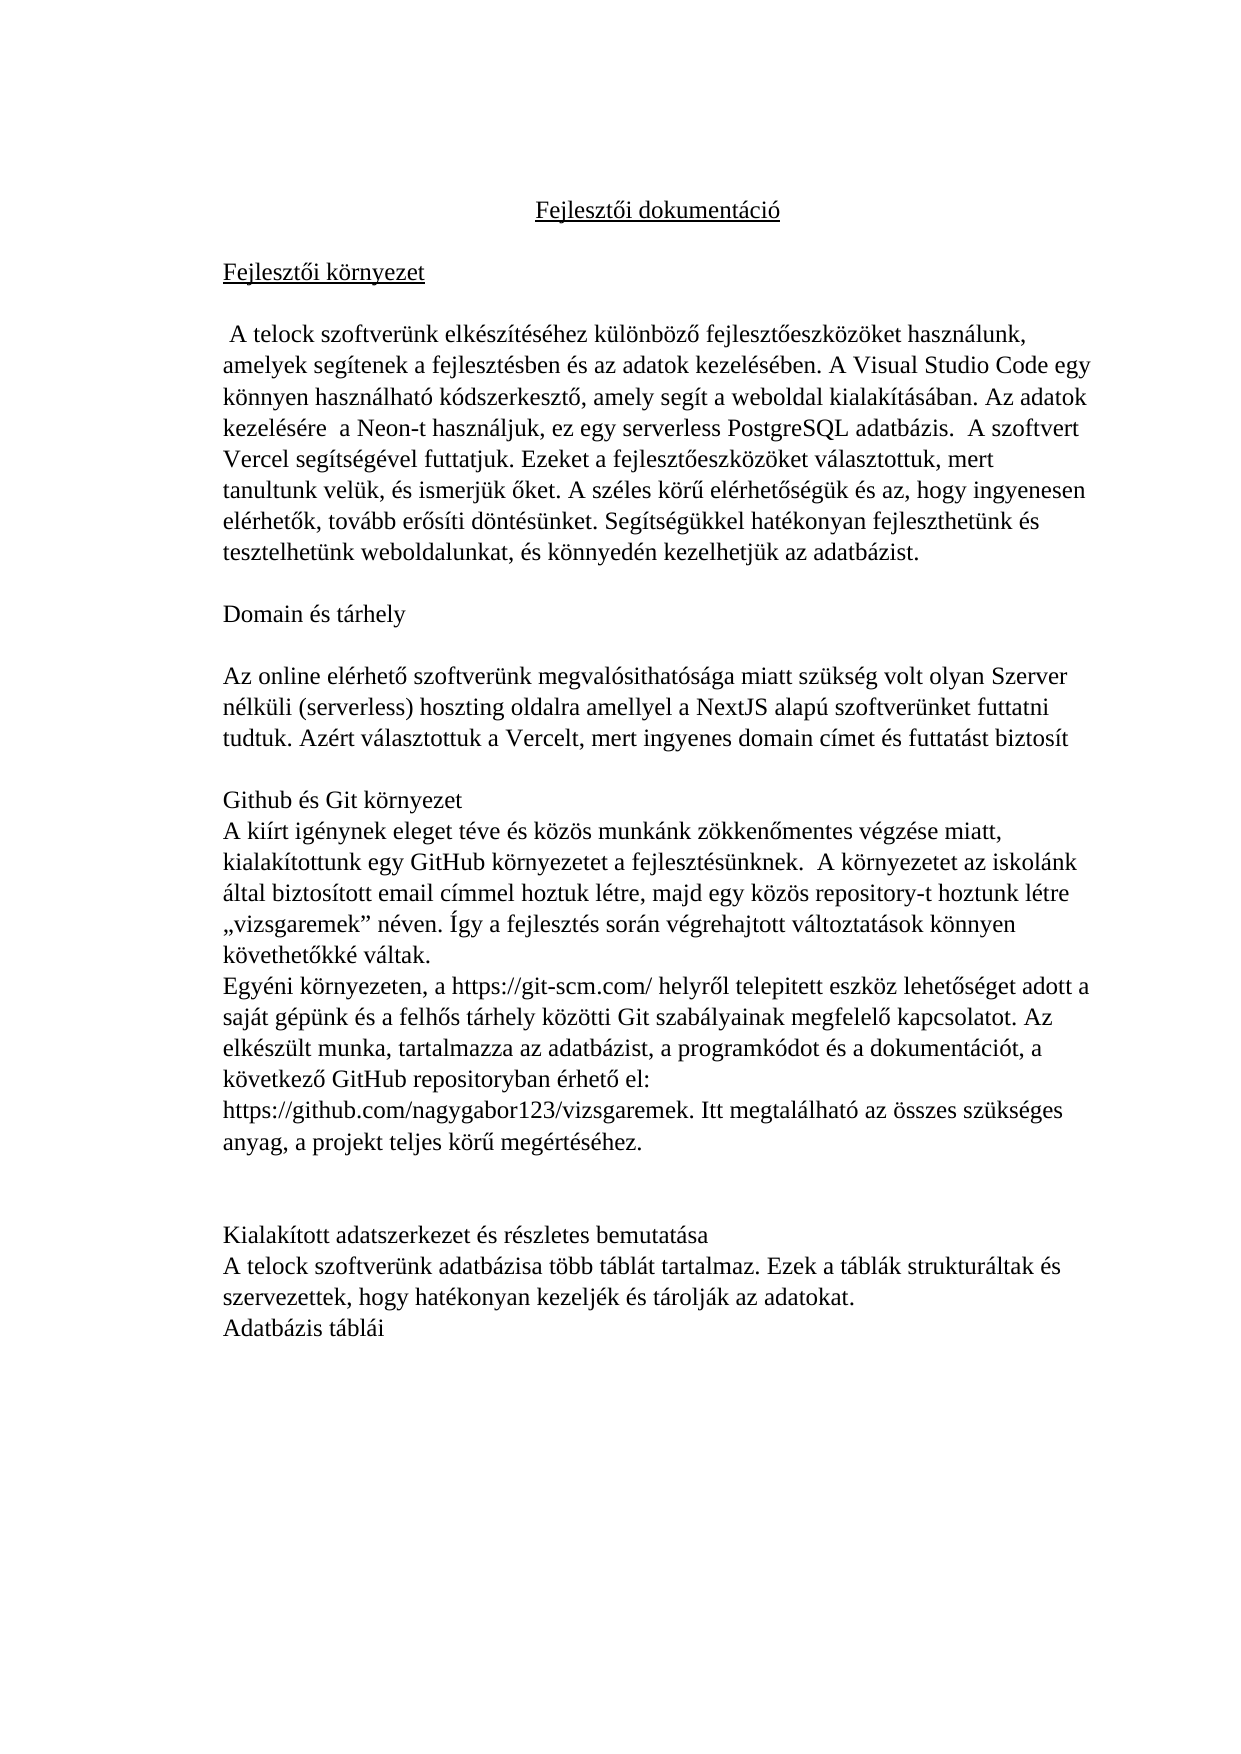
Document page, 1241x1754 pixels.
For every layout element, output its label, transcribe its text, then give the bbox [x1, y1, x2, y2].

list A telock szoftverünk adatbázisa több táblát tartalmaz. Ezek a táblák strukturáltak és szervezettek, hogy hatékonyan kezeljék és tárolják az adatokat. [223, 1251, 1093, 1311]
list Fejlesztői dokumentáció [223, 195, 1093, 224]
list Github és Git környezet [223, 785, 1093, 814]
list A kiírt igénynek eleget téve és közös munkánk zökkenőmentes végzése miatt, kialakítottunk egy GitHub környezetet a fejlesztésünknek. A környezetet az iskolánk által biztosított email címmel hoztuk létre, majd egy közös repository-t hoztunk létre „vizsgaremek” néven. Így a fejlesztés során végrehajtott változtatások könnyen követhetőkké váltak. [223, 816, 1093, 969]
list A telock szoftverünk elkészítéséhez különböző fejlesztőeszközöket használunk, amelyek segítenek a fejlesztésben és az adatok kezelésében. A Visual Studio Code egy könnyen használható kódszerkesztő, amely segít a weboldal kialakításában. Az adatok kezelésére a Neon-t használjuk, ez egy serverless PostgreSQL adatbázis. A szoftvert Vercel segítségével futtatjuk. Ezeket a fejlesztőeszközöket választottuk, mert tanultunk velük, és ismerjük őket. A széles körű elérhetőségük és az, hogy ingyenesen elérhetők, tovább erősíti döntésünket. Segítségükkel hatékonyan fejleszthetünk és tesztelhetünk weboldalunkat, és könnyedén kezelhetjük az adatbázist. [223, 319, 1093, 566]
list Kialakított adatszerkezet és részletes bemutatása [223, 1220, 1093, 1248]
list Fejlesztői környezet [223, 257, 1093, 286]
list Adatbázis táblái [223, 1313, 1093, 1342]
list Az online elérhető szoftverünk megvalósithatósága miatt szükség volt olyan Szerver nélküli (serverless) hoszting oldalra amellyel a NextJS alapú szoftverünket futtatni tudtuk. Azért választottuk a Vercelt, mert ingyenes domain címet és futtatást biztosít [223, 661, 1093, 752]
list Domain és tárhely [223, 599, 1093, 628]
list Egyéni környezeten, a https://git-scm.com/ helyről telepitett eszköz lehetőséget adott a saját gépünk és a felhős tárhely közötti Git szabályainak megfelelő kapcsolatot. Az elkészült munka, tartalmazza az adatbázist, a programkódot és a dokumentációt, a következő GitHub repositoryban érhető el: https://github.com/nagygabor123/vizsgaremek. Itt megtalálható az összes szükséges anyag, a projekt teljes körű megértéséhez. [223, 971, 1093, 1155]
